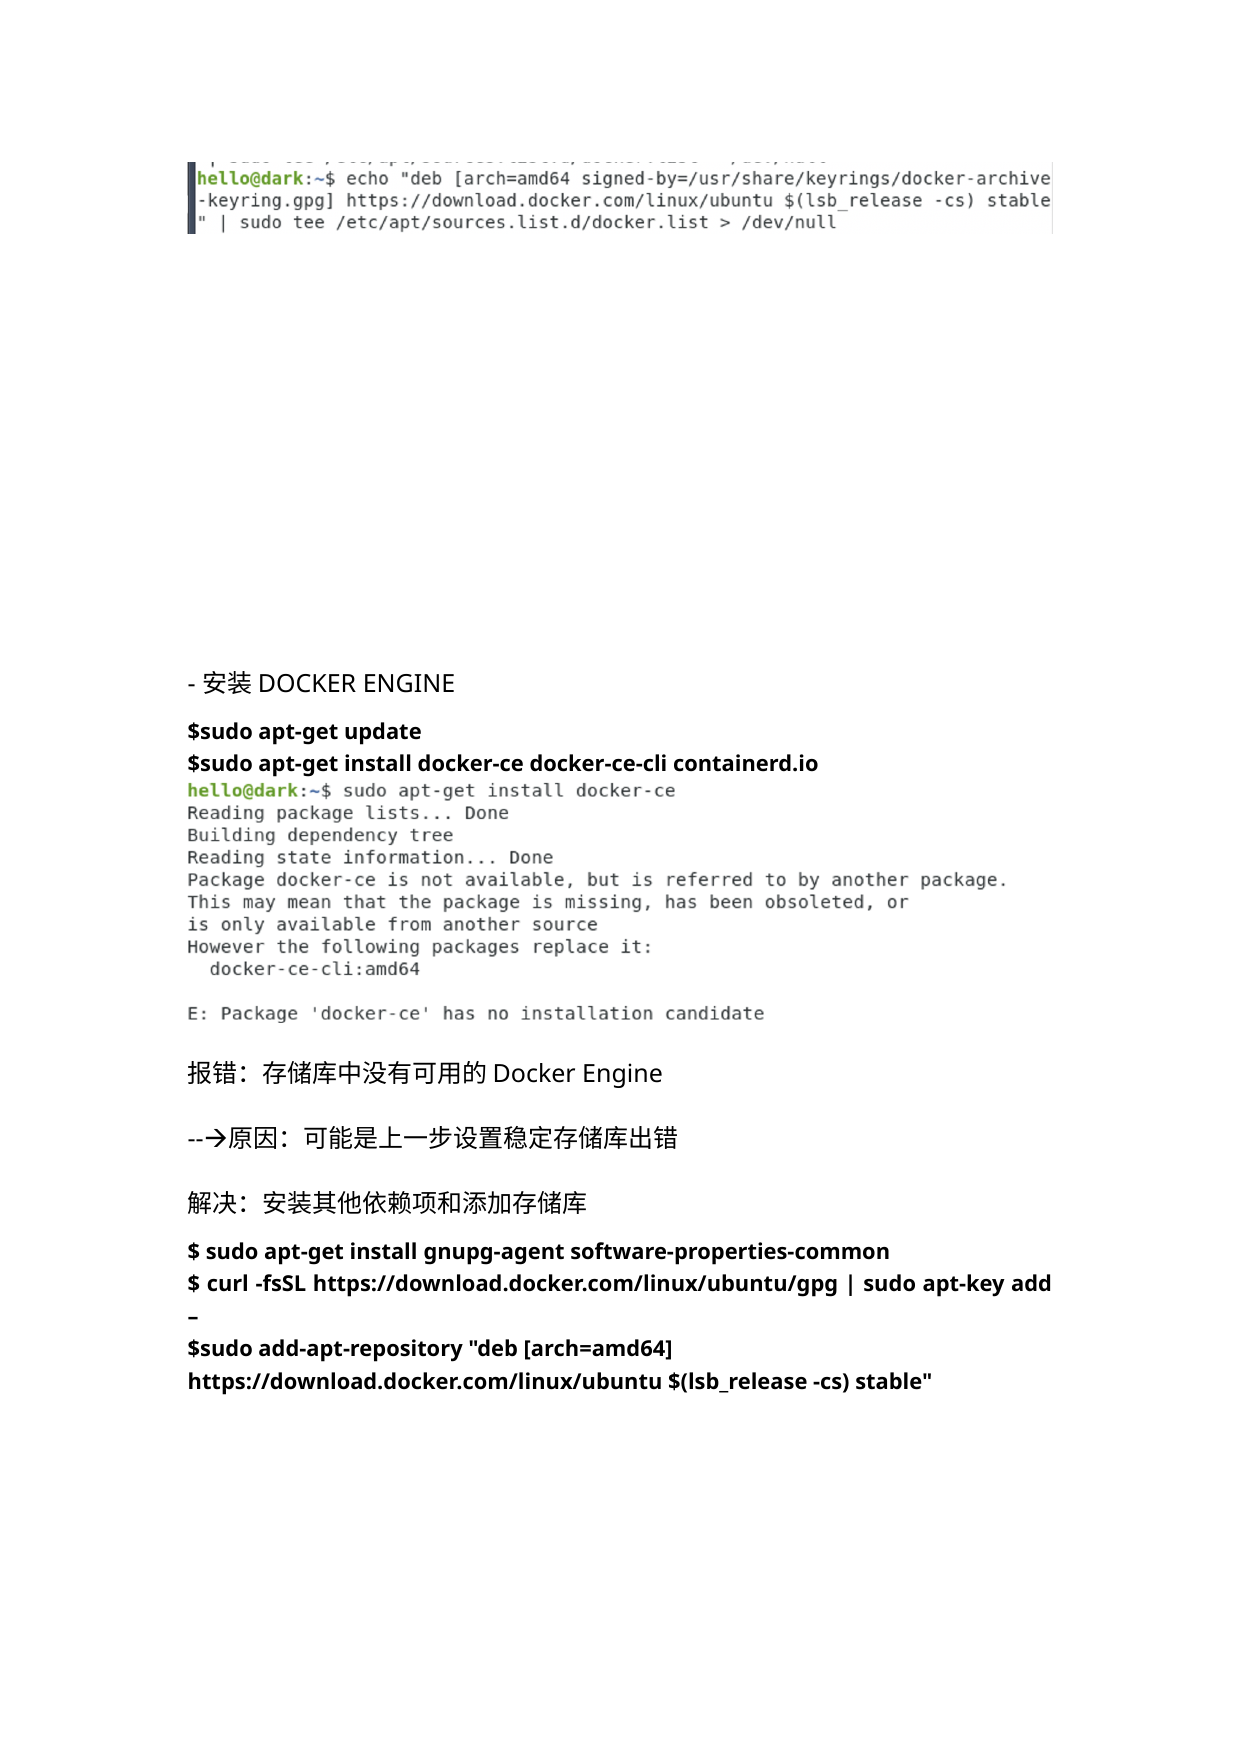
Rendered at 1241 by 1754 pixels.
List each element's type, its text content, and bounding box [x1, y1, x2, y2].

text $ sudo apt-get install gnupg-agent software-properties-common [187, 1234, 1053, 1267]
picture [187, 162, 1053, 234]
text 报错：存储库中没有可用的Docker Engine [187, 1023, 1053, 1104]
text $sudo apt-get install docker-ce docker-ce-cli containerd.io [187, 747, 1053, 779]
text $sudo add-apt-repository "deb [arch=amd64] https://download.docker.com/linux/ubuntu $(lsb_release -cs) stable" [187, 1332, 1053, 1397]
text $sudo apt-get update [187, 714, 1053, 747]
text --原因：可能是上一步设置稳定存储库出错 [187, 1104, 1053, 1169]
text $ curl -fsSL https://download.docker.com/linux/ubuntu/gpg | sudo apt-key add – [187, 1267, 1053, 1332]
text 解决：安装其他依赖项和添加存储库 [187, 1169, 1053, 1234]
picture [187, 779, 1053, 1023]
text - 安装 DOCKER ENGINE [187, 649, 1053, 714]
